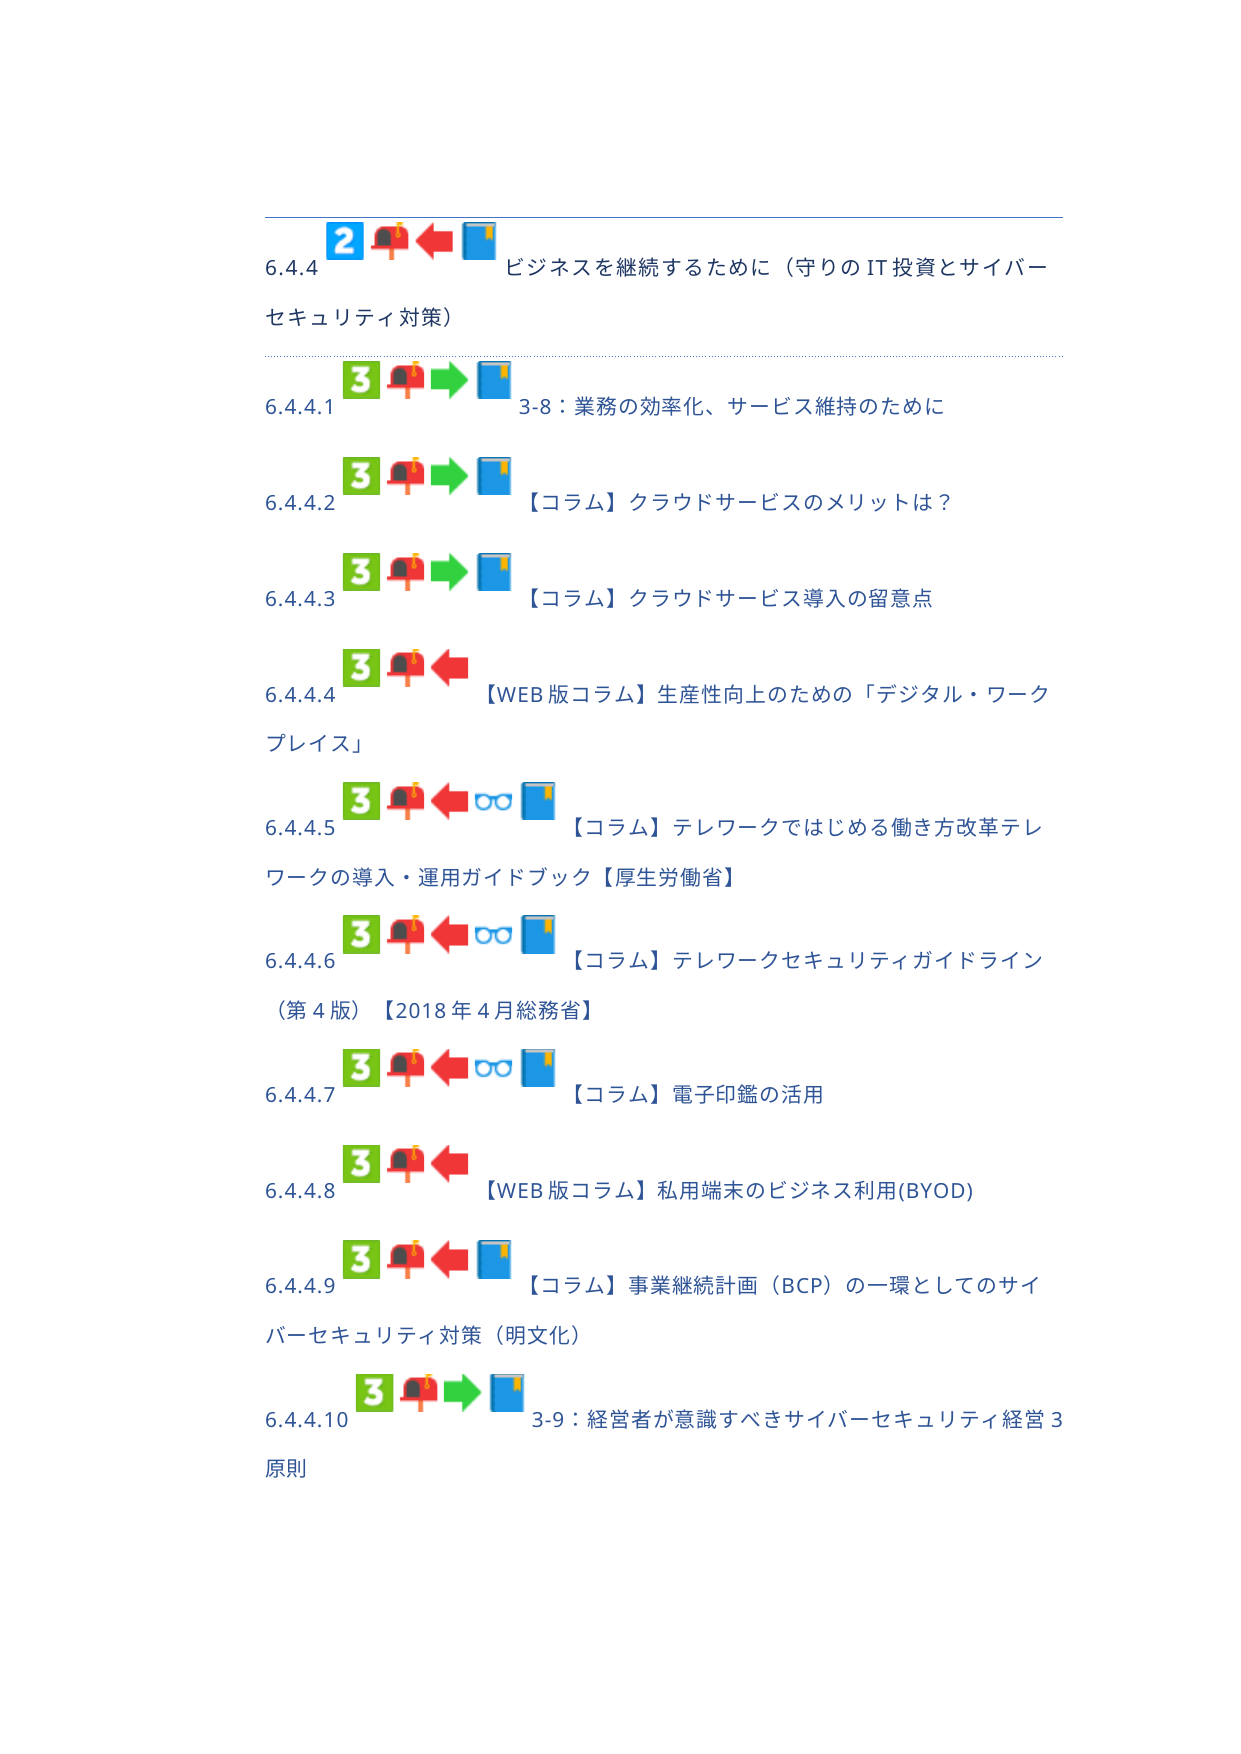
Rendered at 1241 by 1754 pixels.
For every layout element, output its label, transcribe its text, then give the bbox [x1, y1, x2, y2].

text 【コラム】電子印鑑の活用 [265, 1043, 1063, 1124]
text 【Web版コラム】生産性向上のための「デジタル・ワークプレイス」 [265, 643, 1063, 762]
picture [474, 553, 513, 591]
text 【コラム】テレワークではじめる働き方改革テレワークの導入・運用ガイドブック【厚生労働省】 [265, 777, 1063, 895]
picture [386, 361, 425, 399]
picture [386, 915, 425, 954]
picture [430, 649, 469, 687]
picture [430, 1049, 469, 1087]
text 3-9：経営者が意識すべきサイバーセキュリティ経営3原則 [265, 1368, 1063, 1487]
text 【コラム】クラウドサービス導入の留意点 [265, 547, 1063, 628]
picture [518, 1049, 557, 1087]
picture [459, 222, 498, 260]
picture [430, 361, 469, 399]
picture [342, 1145, 381, 1183]
picture [342, 1240, 381, 1279]
text 【コラム】クラウドサービスのメリットは？ [265, 452, 1063, 532]
picture [430, 553, 469, 591]
text 【コラム】事業継続計画（BCP）の一環としてのサイバーセキュリティ対策（明文化） [265, 1235, 1063, 1353]
picture [386, 1049, 425, 1087]
picture [474, 457, 513, 495]
text 【コラム】テレワークセキュリティガイドライン（第4版）【2018年4月総務省】 [265, 910, 1063, 1028]
picture [386, 1240, 425, 1279]
picture [518, 915, 557, 954]
picture [430, 915, 469, 954]
picture [474, 1049, 513, 1087]
picture [386, 649, 425, 687]
picture [474, 915, 513, 954]
text 【Web版コラム】私用端末のビジネス利用(BYOD) [265, 1139, 1063, 1220]
picture [518, 782, 557, 820]
picture [386, 457, 425, 495]
picture [487, 1374, 526, 1412]
picture [355, 1374, 394, 1412]
picture [326, 222, 364, 260]
picture [415, 222, 453, 260]
picture [430, 457, 469, 495]
picture [342, 782, 381, 820]
picture [342, 553, 381, 591]
picture [474, 1240, 513, 1279]
text 3-8：業務の効率化、サービス維持のために [265, 356, 1063, 437]
picture [430, 1145, 469, 1183]
picture [342, 457, 381, 495]
picture [342, 649, 381, 687]
picture [342, 361, 381, 399]
picture [386, 782, 425, 820]
picture [474, 782, 513, 820]
picture [342, 1049, 381, 1087]
picture [342, 915, 381, 954]
picture [430, 782, 469, 820]
text ビジネスを継続するために（守りのIT投資とサイバーセキュリティ対策） [265, 218, 1063, 335]
picture [474, 361, 513, 399]
picture [386, 553, 425, 591]
picture [386, 1145, 425, 1183]
picture [399, 1374, 438, 1412]
picture [370, 222, 409, 260]
picture [443, 1374, 482, 1412]
picture [430, 1240, 469, 1279]
